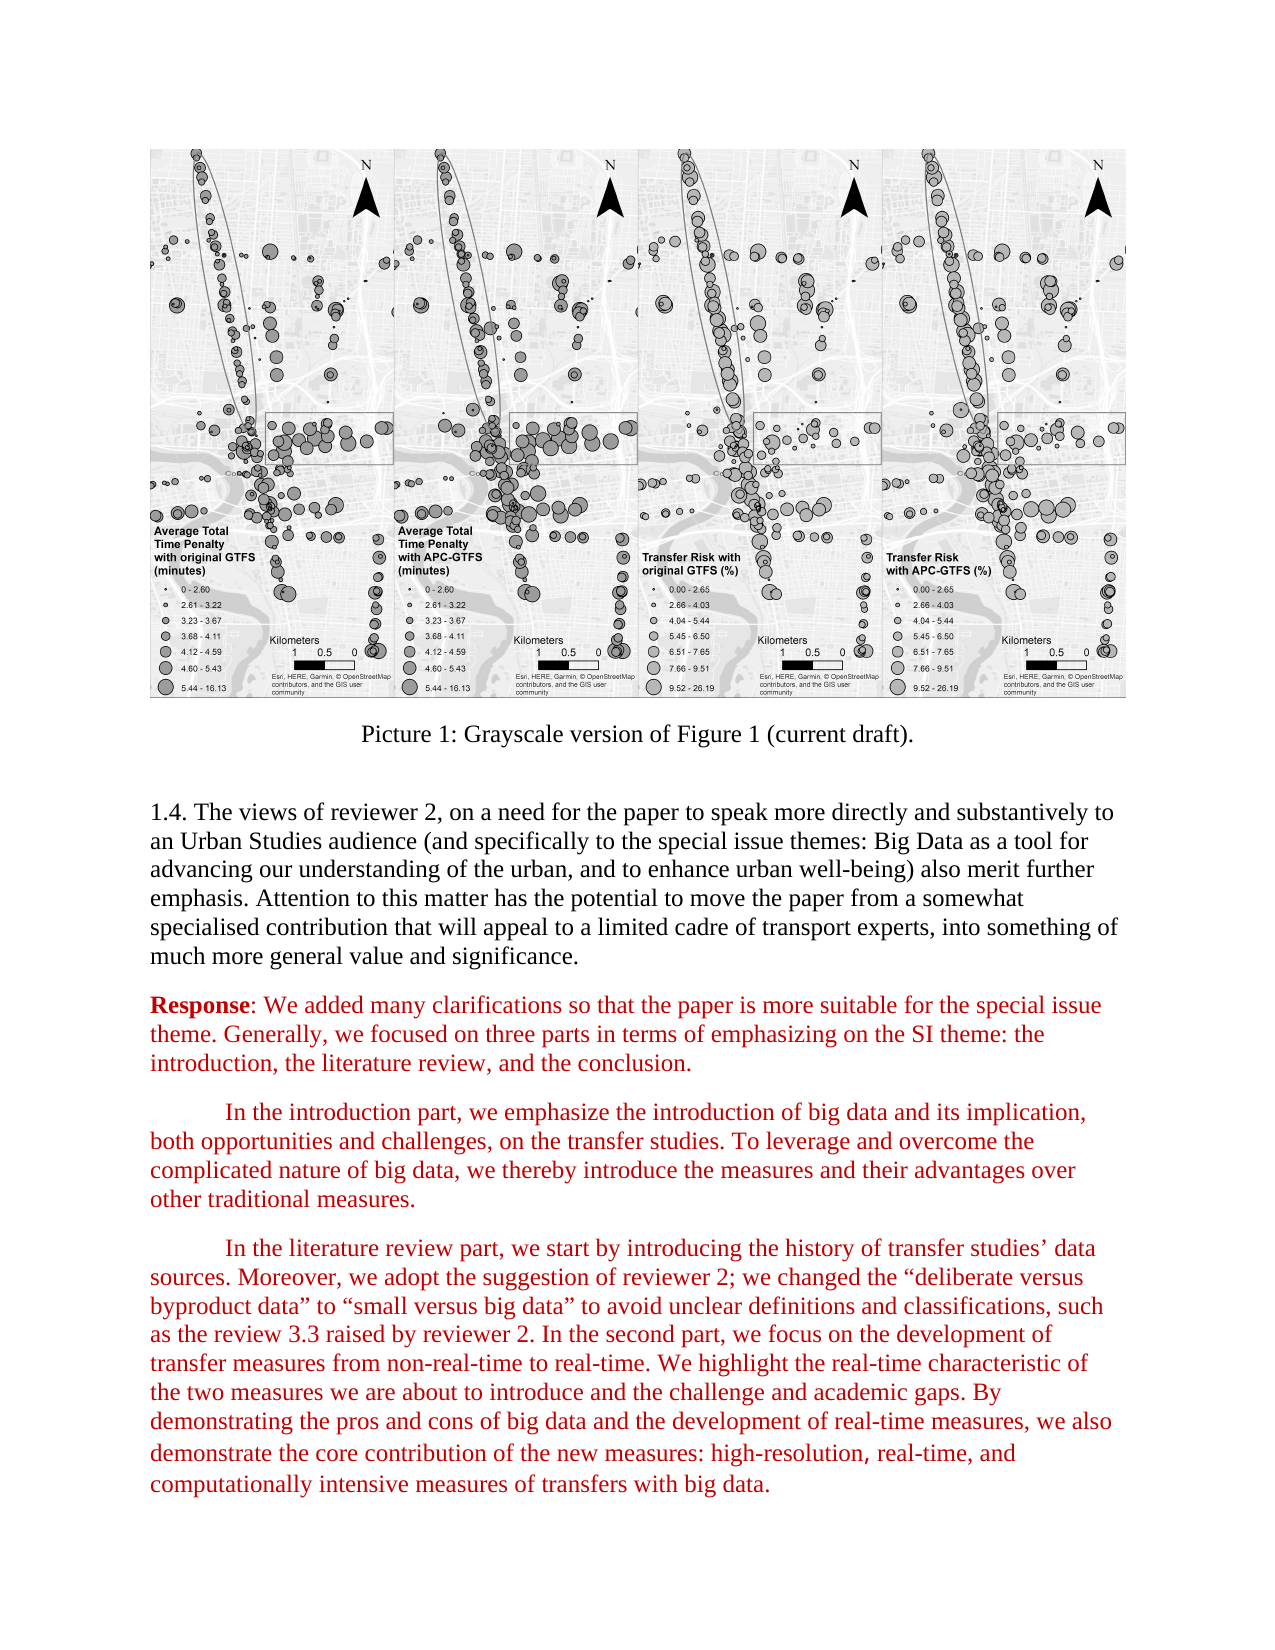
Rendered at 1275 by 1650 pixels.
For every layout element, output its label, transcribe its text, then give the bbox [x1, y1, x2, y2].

list The views of reviewer 2, on a need for the paper to speak more directly and substantively to an Urban Studies audience (and specifically to the special issue themes: Big Data as a tool for advancing our understanding of the urban, and to enhance urban well-being) also merit further emphasis. Attention to this matter has the potential to move the paper from a somewhat specialised contribution that will appeal to a limited cadre of transport experts, into something of much more general value and significance. [150, 797, 1125, 969]
text Response: We added many clarifications so that the paper is more suitable for the special issue theme. Generally, we focused on three parts in terms of emphasizing on the SI theme: the introduction, the literature review, and the conclusion. [150, 990, 1125, 1077]
text In the introduction part, we emphasize the introduction of big data and its implication, both opportunities and challenges, on the transfer studies. To leverage and overcome the complicated nature of big data, we thereby introduce the measures and their advantages over other traditional measures. [150, 1097, 1125, 1212]
text Picture 1: Grayscale version of Figure 1 (current draft). [150, 719, 1125, 747]
picture [150, 149, 1126, 698]
text In the literature review part, we start by introducing the history of transfer studies’ data sources. Moreover, we adopt the suggestion of reviewer 2; we changed the “deliberate versus byproduct data” to “small versus big data” to avoid unclear definitions and classifications, such as the review 3.3 raised by reviewer 2. In the second part, we focus on the development of transfer measures from non-real-time to real-time. We highlight the real-time characteristic of the two measures we are about to introduce and the challenge and academic gaps. By demonstrating the pros and cons of big data and the development of real-time measures, we also demonstrate the core contribution of the new measures: high-resolution, real-time, and computationally intensive measures of transfers with big data. [150, 1233, 1125, 1497]
